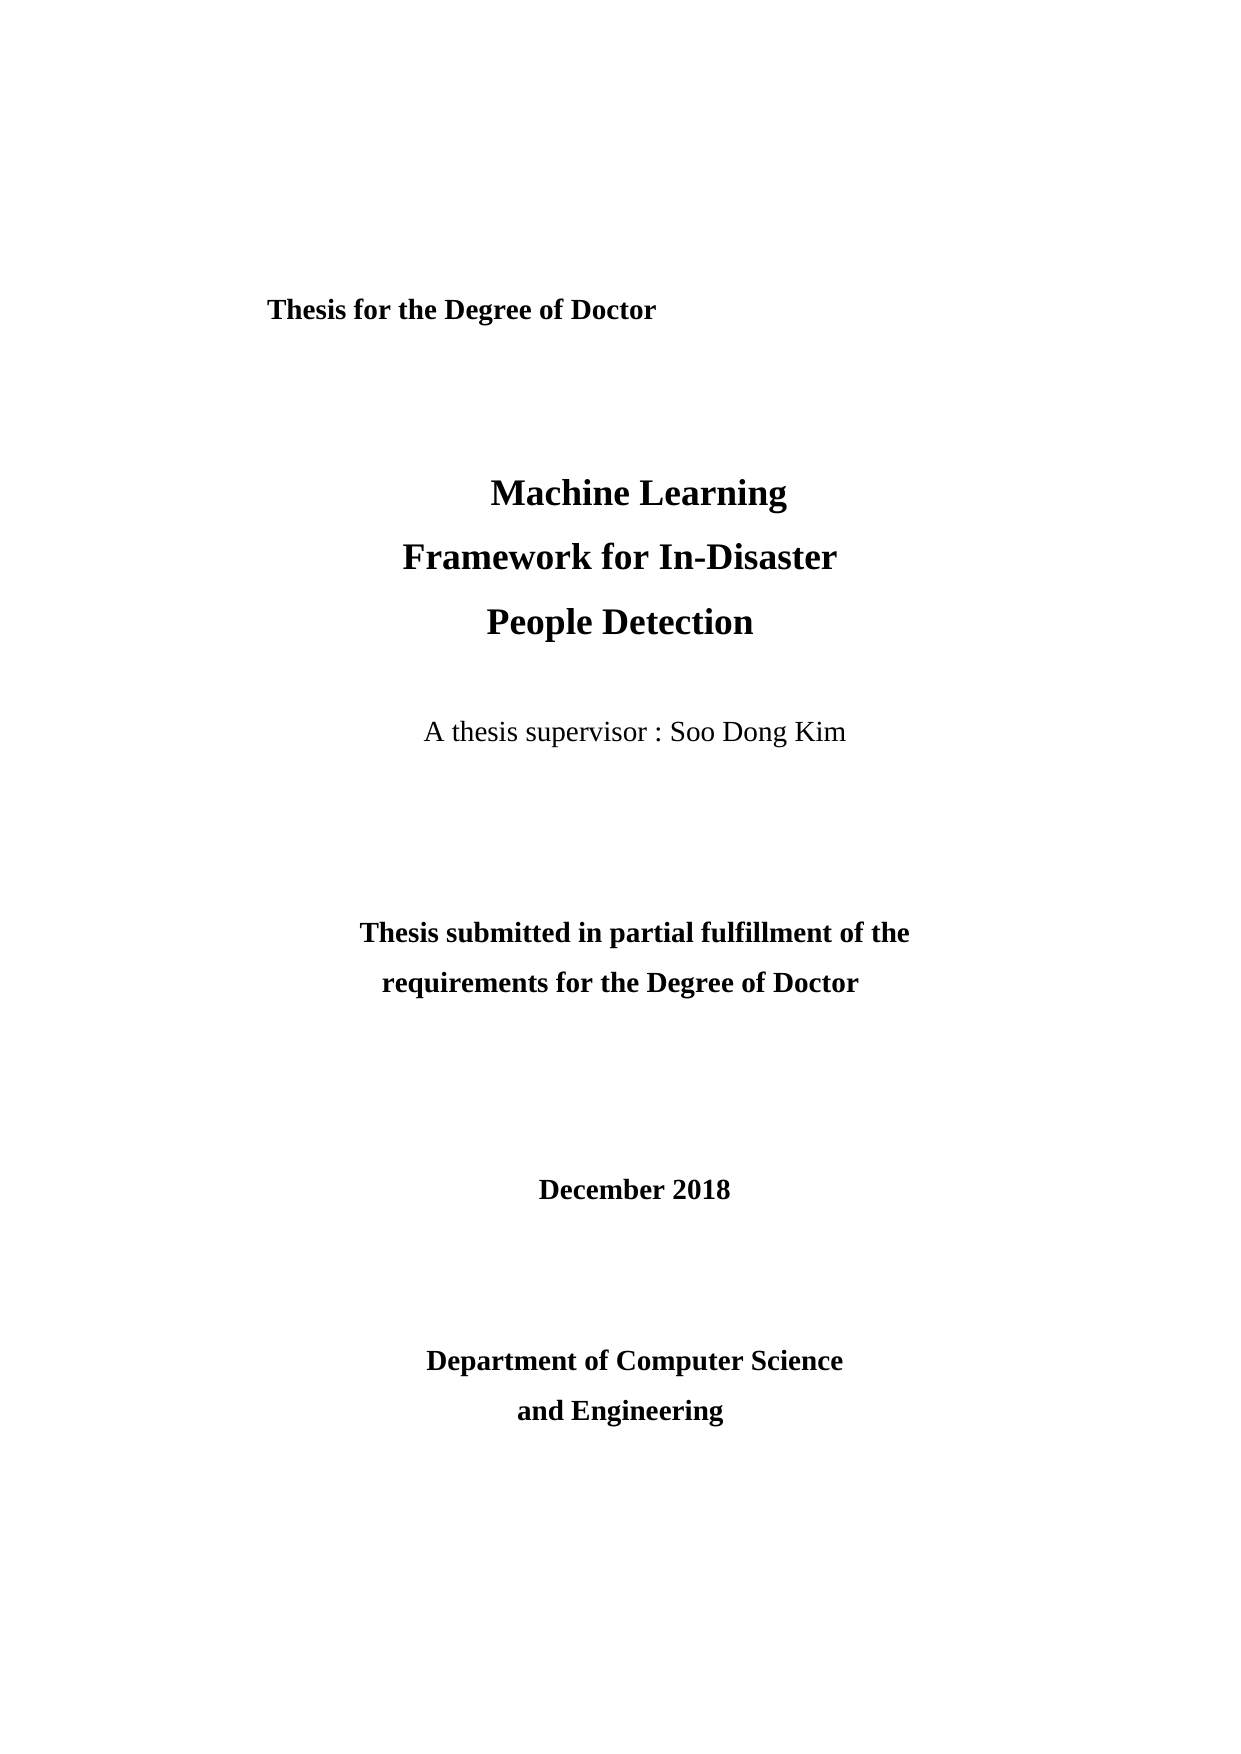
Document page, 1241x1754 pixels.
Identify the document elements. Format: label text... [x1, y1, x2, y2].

table_header Department of Computer Science and Engineering [369, 1340, 871, 1443]
table_header Thesis submitted in partial fulfillment of the requirements for the Degree of Doctor [280, 464, 960, 1169]
table_header Thesis for the Degree of Doctor [235, 289, 745, 342]
table_header December 2018 [453, 1169, 787, 1222]
